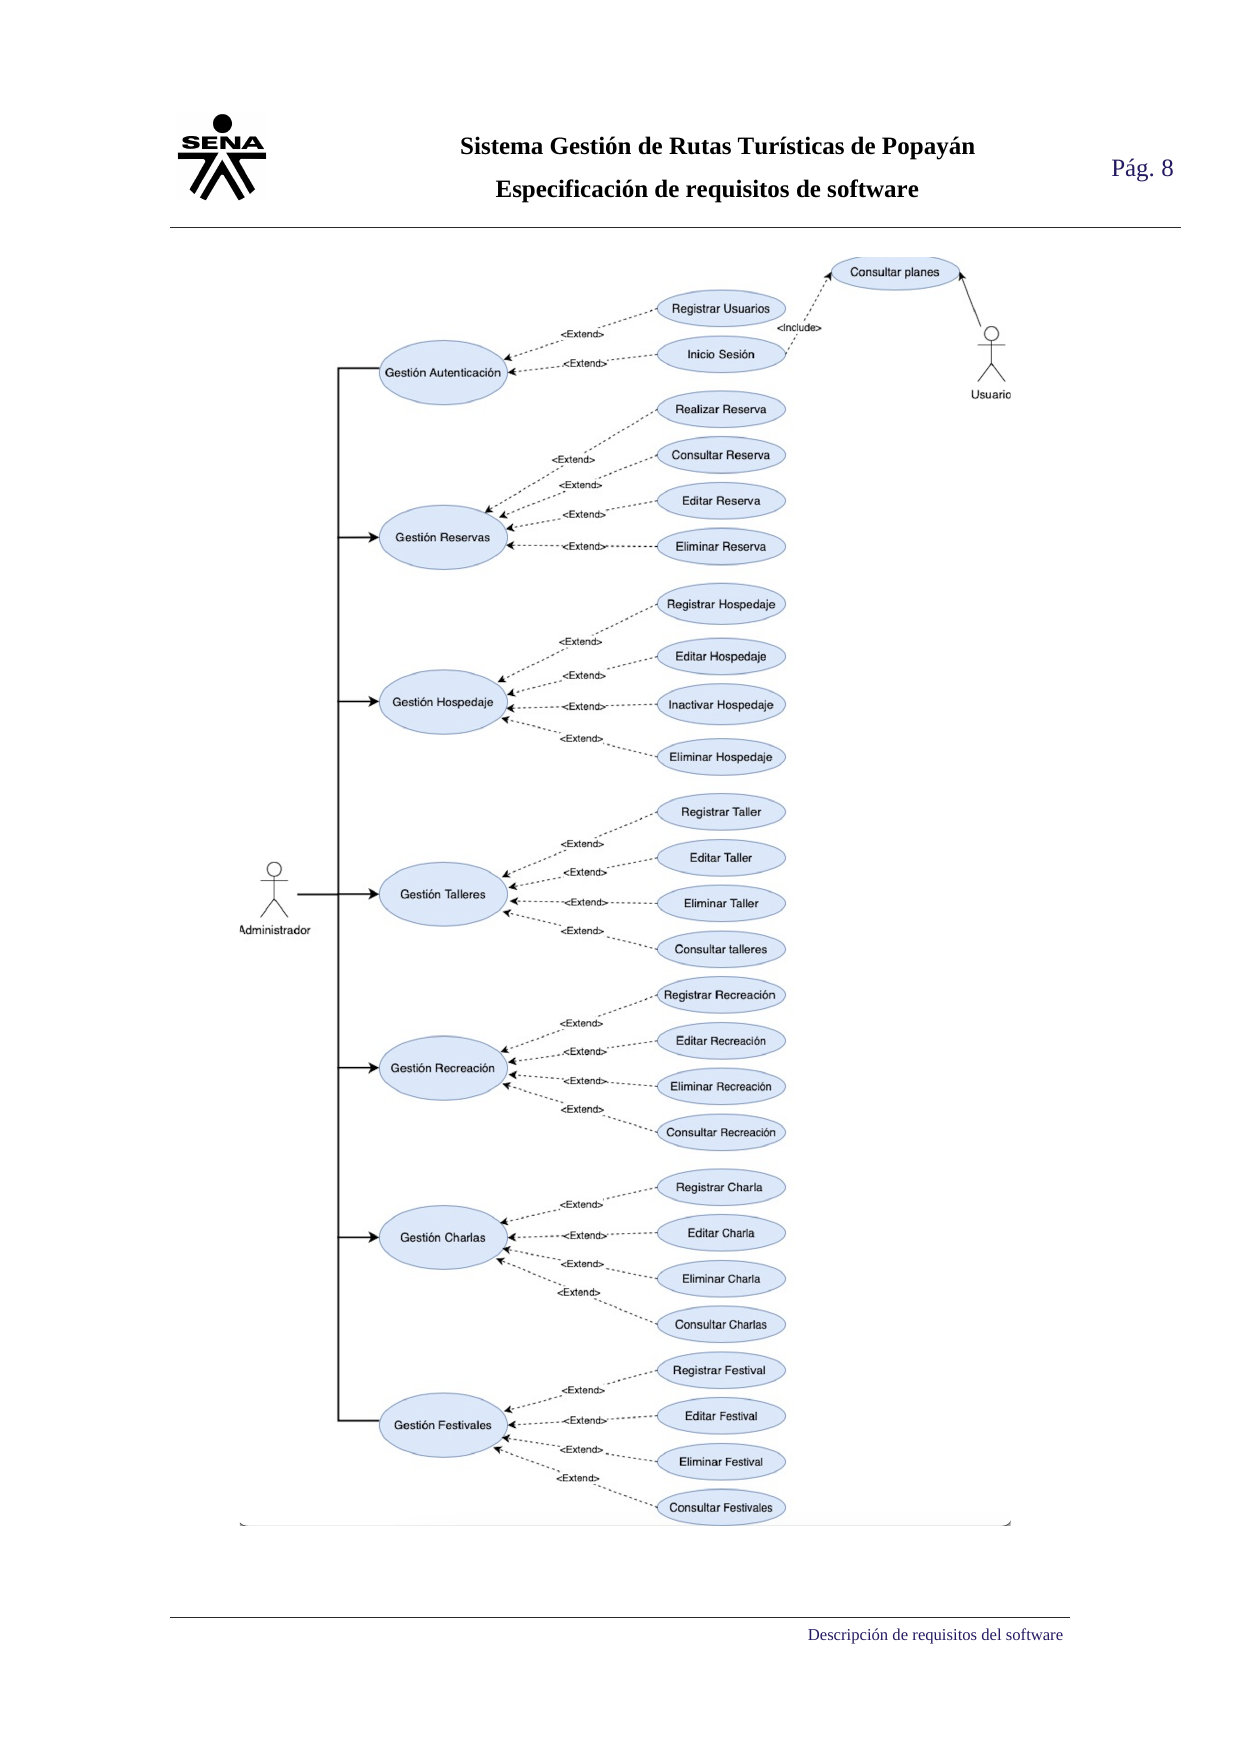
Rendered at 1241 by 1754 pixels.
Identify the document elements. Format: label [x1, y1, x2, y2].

picture [239, 257, 1011, 1526]
picture [177, 113, 267, 201]
